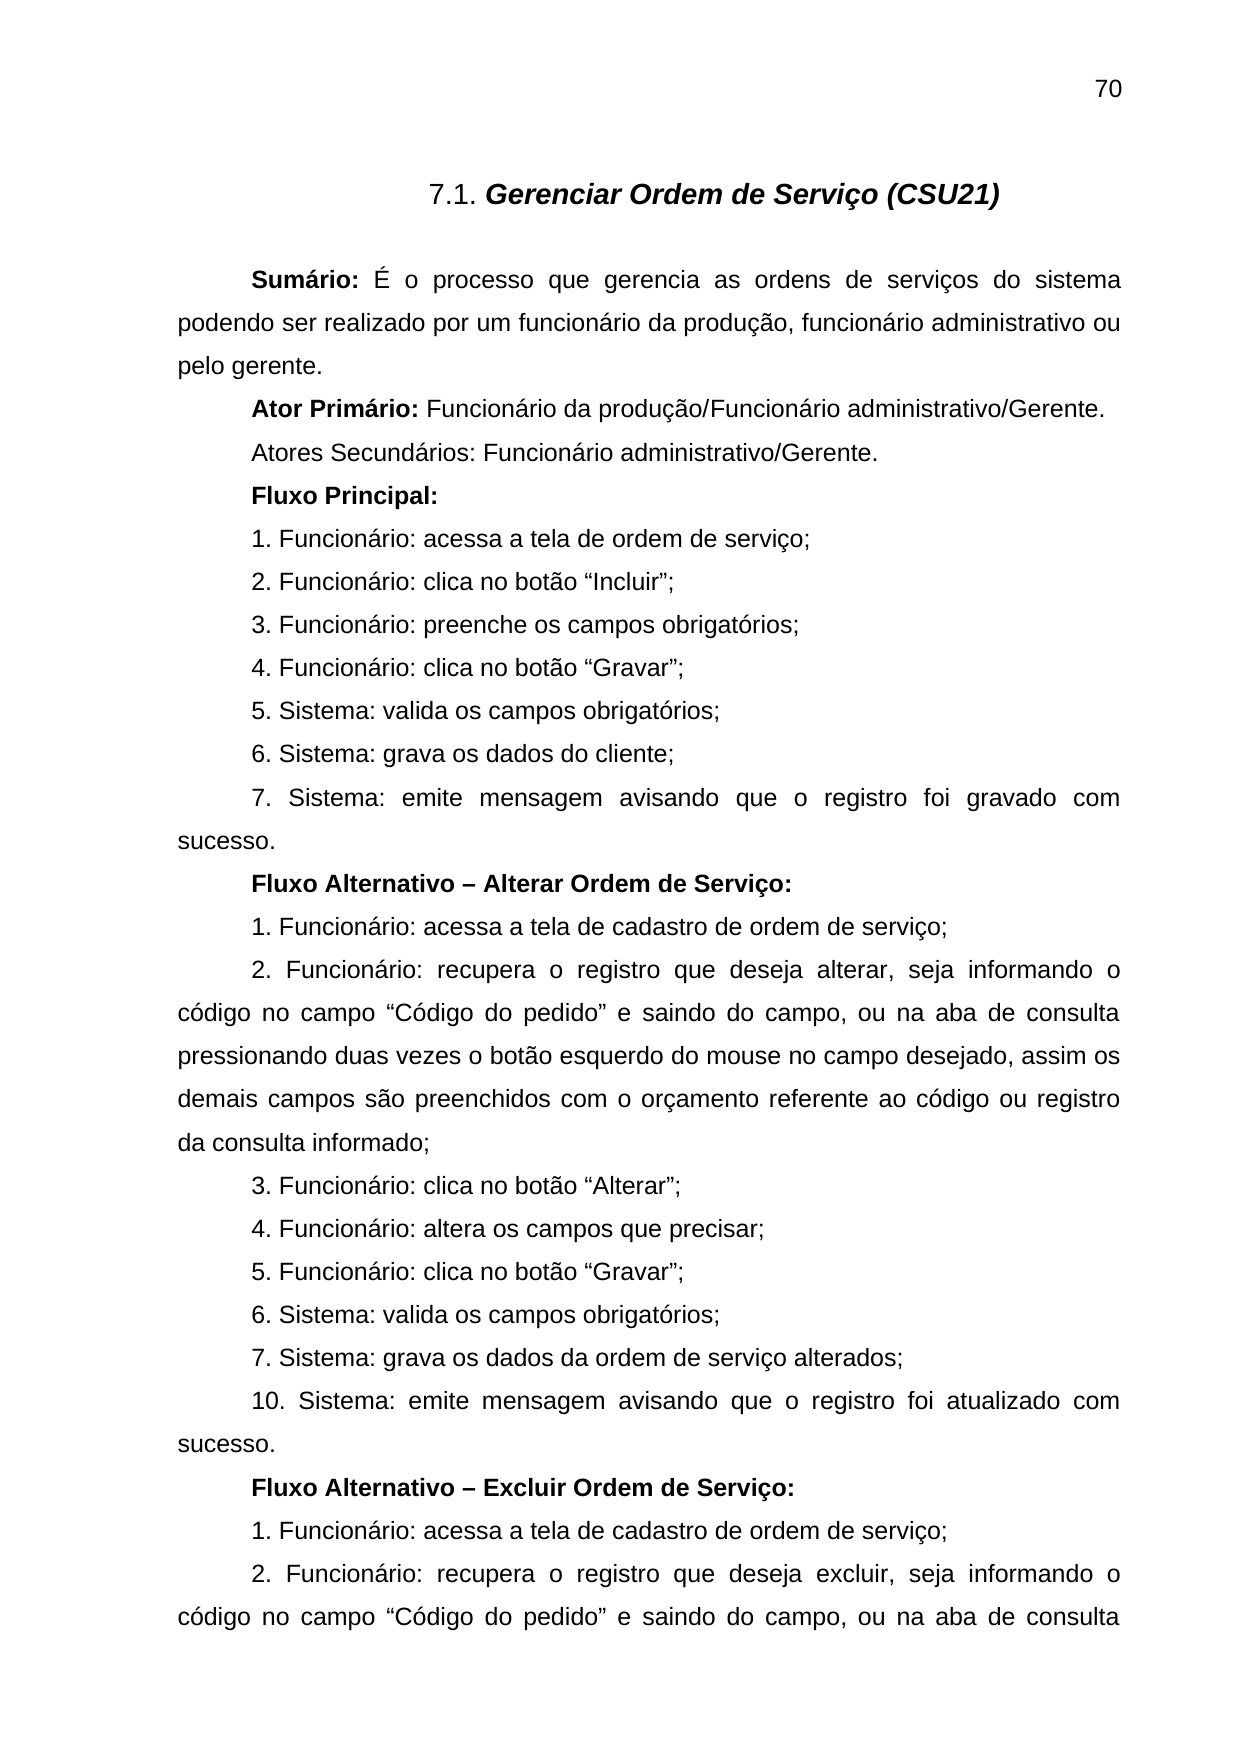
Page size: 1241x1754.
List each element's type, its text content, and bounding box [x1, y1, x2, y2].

list Gerenciar Ordem de Serviço (CSU21) [428, 177, 1122, 211]
text 7. Sistema: grava os dados da ordem de serviço alterados; [177, 1343, 1122, 1372]
text 1. Funcionário: acessa a tela de cadastro de ordem de serviço; [177, 1516, 1122, 1544]
text 4. Funcionário: altera os campos que precisar; [177, 1214, 1122, 1242]
text Fluxo Alternativo – Excluir Ordem de Serviço: [177, 1472, 1122, 1501]
text Atores Secundários: Funcionário administrativo/Gerente. [177, 437, 1122, 466]
text 3. Funcionário: preenche os campos obrigatórios; [177, 610, 1122, 639]
text Sumário: É o processo que gerencia as ordens de serviços do sistema podendo ser realizado por um funcionário da produção, funcionário administrativo ou pelo gerente. [177, 265, 1122, 380]
text 3. Funcionário: clica no botão “Alterar”; [177, 1171, 1122, 1199]
text 10. Sistema: emite mensagem avisando que o registro foi atualizado com sucesso. [177, 1386, 1122, 1458]
text Ator Primário: Funcionário da produção/Funcionário administrativo/Gerente. [177, 394, 1122, 423]
text Fluxo Principal: [177, 481, 1122, 509]
text Fluxo Alternativo – Alterar Ordem de Serviço: [177, 869, 1122, 897]
text 4. Funcionário: clica no botão “Gravar”; [177, 653, 1122, 682]
text 5. Funcionário: clica no botão “Gravar”; [177, 1257, 1122, 1286]
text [177, 1559, 1122, 1631]
text 2. Funcionário: recupera o registro que deseja alterar, seja informando o código no campo “Código do pedido” e saindo do campo, ou na aba de consulta pressionando duas vezes o botão esquerdo do mouse no campo desejado, assim os demais campos são preenchidos com o orçamento referente ao código ou registro da consulta informado; [177, 955, 1122, 1156]
text 5. Sistema: valida os campos obrigatórios; [177, 696, 1122, 725]
text 1. Funcionário: acessa a tela de ordem de serviço; [177, 524, 1122, 552]
text 1. Funcionário: acessa a tela de cadastro de ordem de serviço; [177, 912, 1122, 941]
text 6. Sistema: grava os dados do cliente; [177, 739, 1122, 768]
text 2. Funcionário: clica no botão “Incluir”; [177, 567, 1122, 596]
text 6. Sistema: valida os campos obrigatórios; [177, 1300, 1122, 1329]
text 7. Sistema: emite mensagem avisando que o registro foi gravado com sucesso. [177, 782, 1122, 854]
